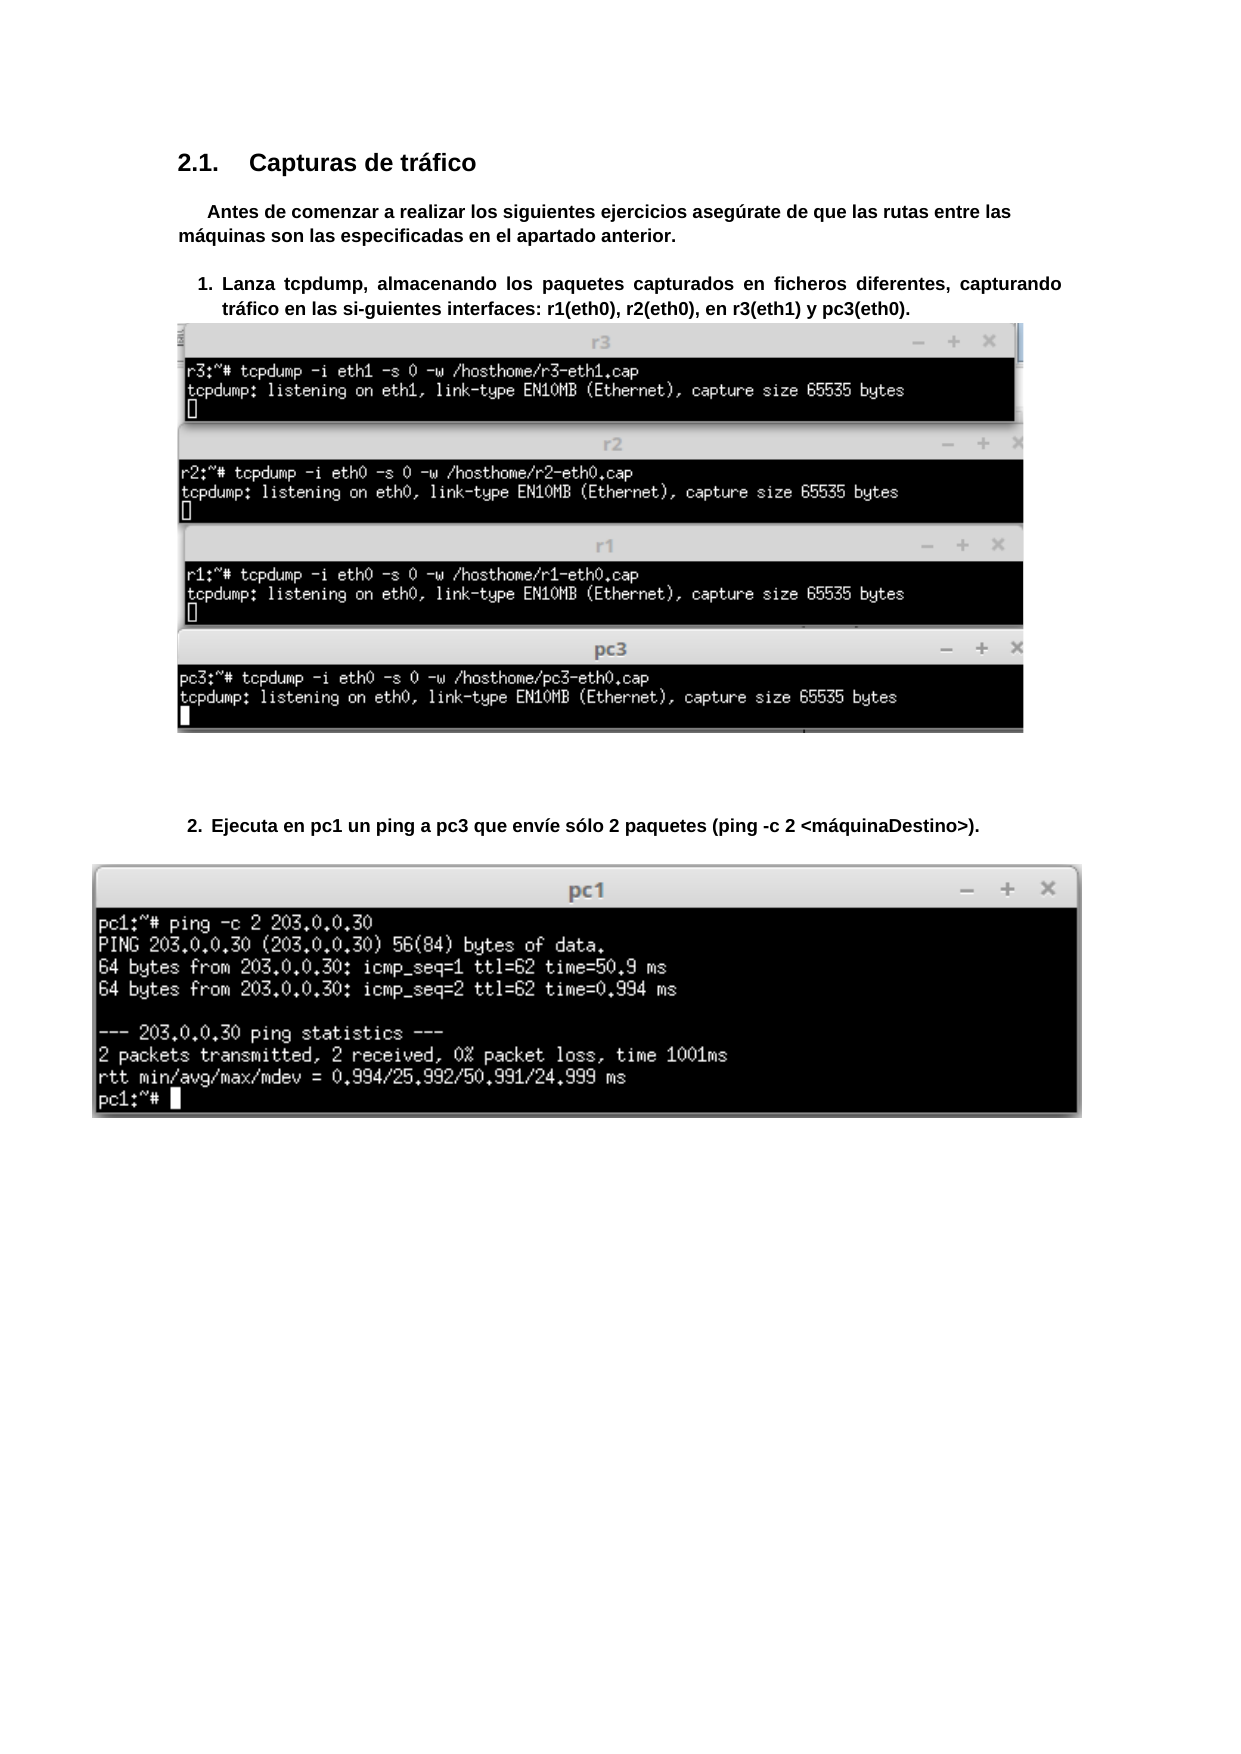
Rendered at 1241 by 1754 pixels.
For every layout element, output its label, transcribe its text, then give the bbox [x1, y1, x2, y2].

list Ejecuta en pc1 un ping a pc3 que envíe sólo 2 paquetes (ping -c 2 <máquinaDestino>). [187, 814, 1063, 836]
list Lanza tcpdump, almacenando los paquetes capturados en ficheros diferentes, capturando tráfico en las si-guientes interfaces: r1(eth0), r2(eth0), en r3(eth1) y pc3(eth0). [197, 273, 1063, 320]
picture [177, 323, 1024, 733]
list Capturas de tráfico [177, 148, 1063, 176]
text Antes de comenzar a realizar los siguientes ejercicios asegúrate de que las rutas entre las máquinas son las especificadas en el apartado anterior. [178, 200, 1063, 246]
picture [92, 864, 1082, 1118]
